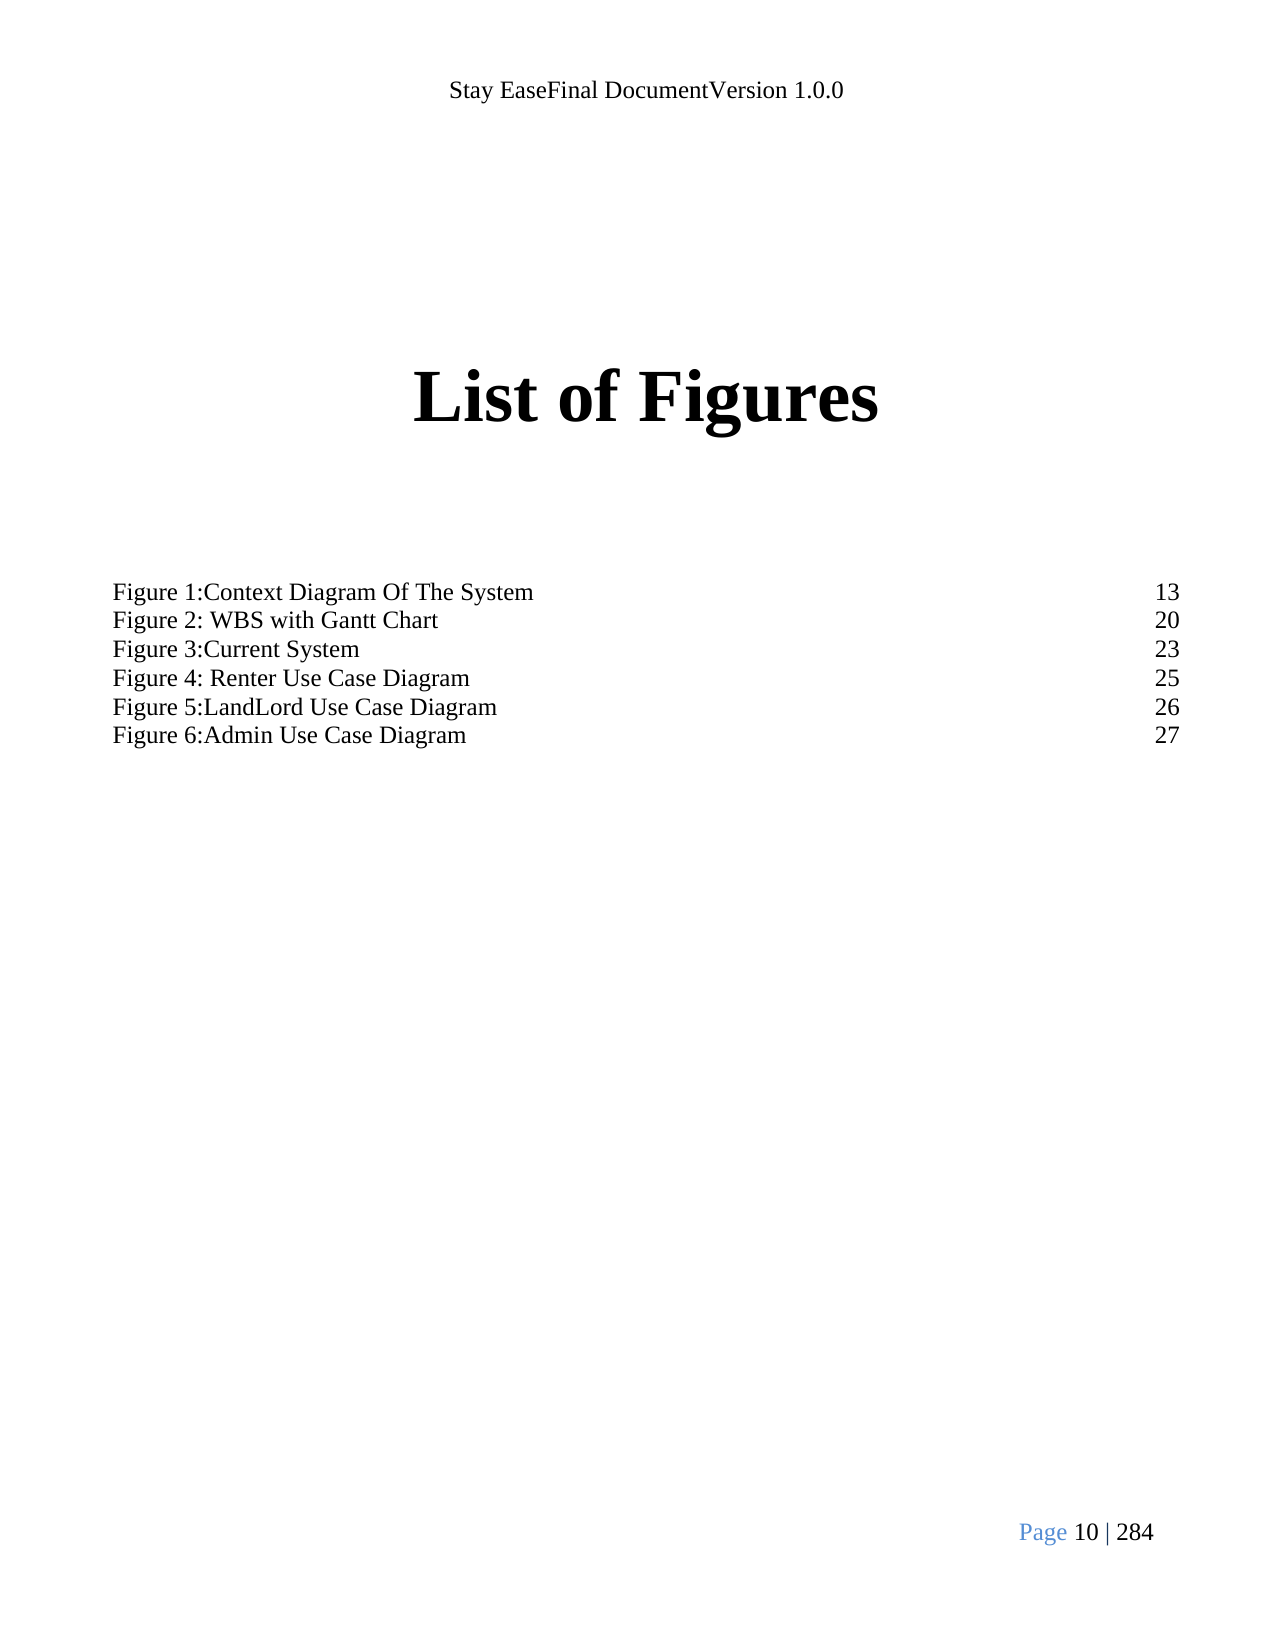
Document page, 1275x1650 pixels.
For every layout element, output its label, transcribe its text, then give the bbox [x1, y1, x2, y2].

text List of Figures [112, 351, 1181, 438]
